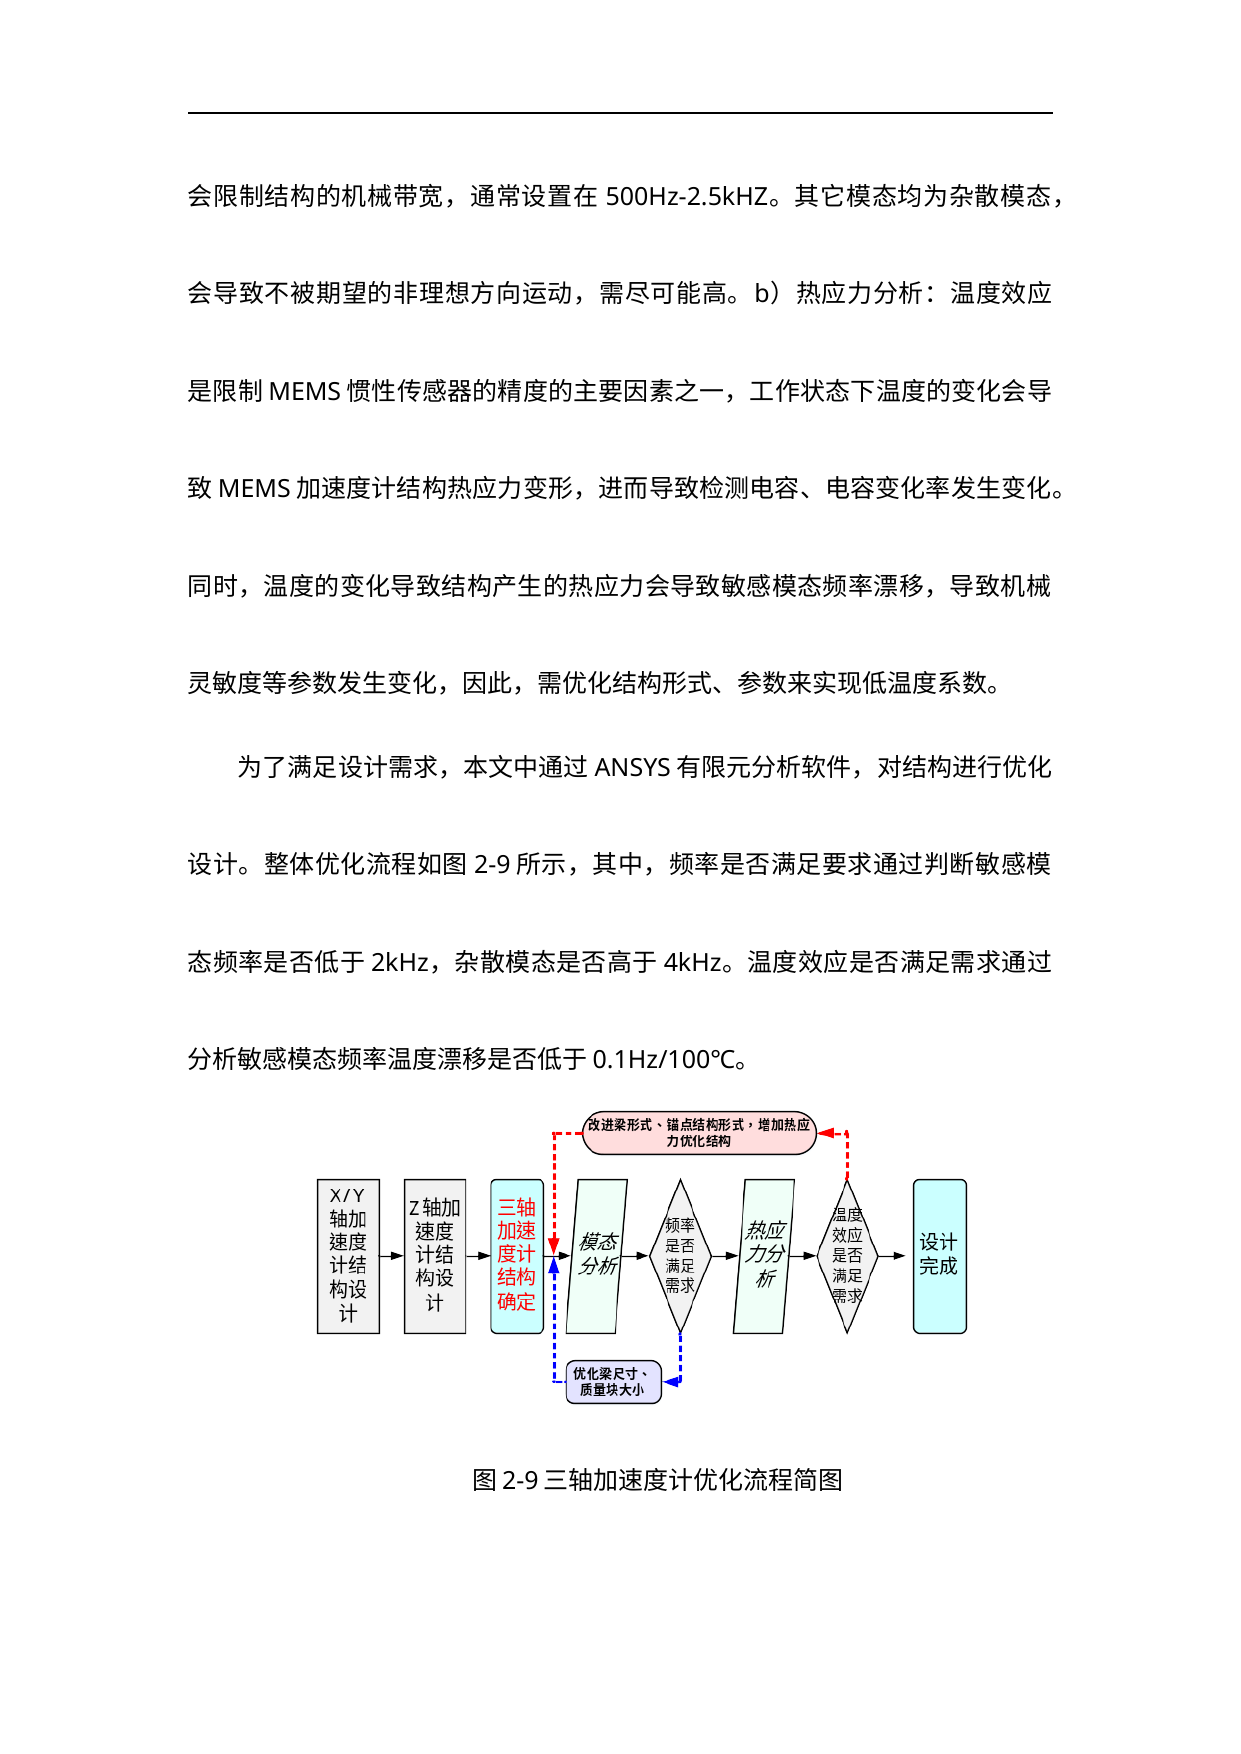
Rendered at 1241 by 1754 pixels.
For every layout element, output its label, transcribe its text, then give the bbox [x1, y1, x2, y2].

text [187, 162, 1053, 714]
text 为了满足设计需求，本文中通过ANSYS有限元分析软件，对结构进行优化设计。整体优化流程如图2-9所示，其中，频率是否满足要求通过判断敏感模态频率是否低于2kHz，杂散模态是否高于4kHz。温度效应是否满足需求通过分析敏感模态频率温度漂移是否低于0.1Hz/100℃。 [187, 733, 1053, 1090]
text 图2-9三轴加速度计优化流程简图 [187, 1446, 1053, 1511]
